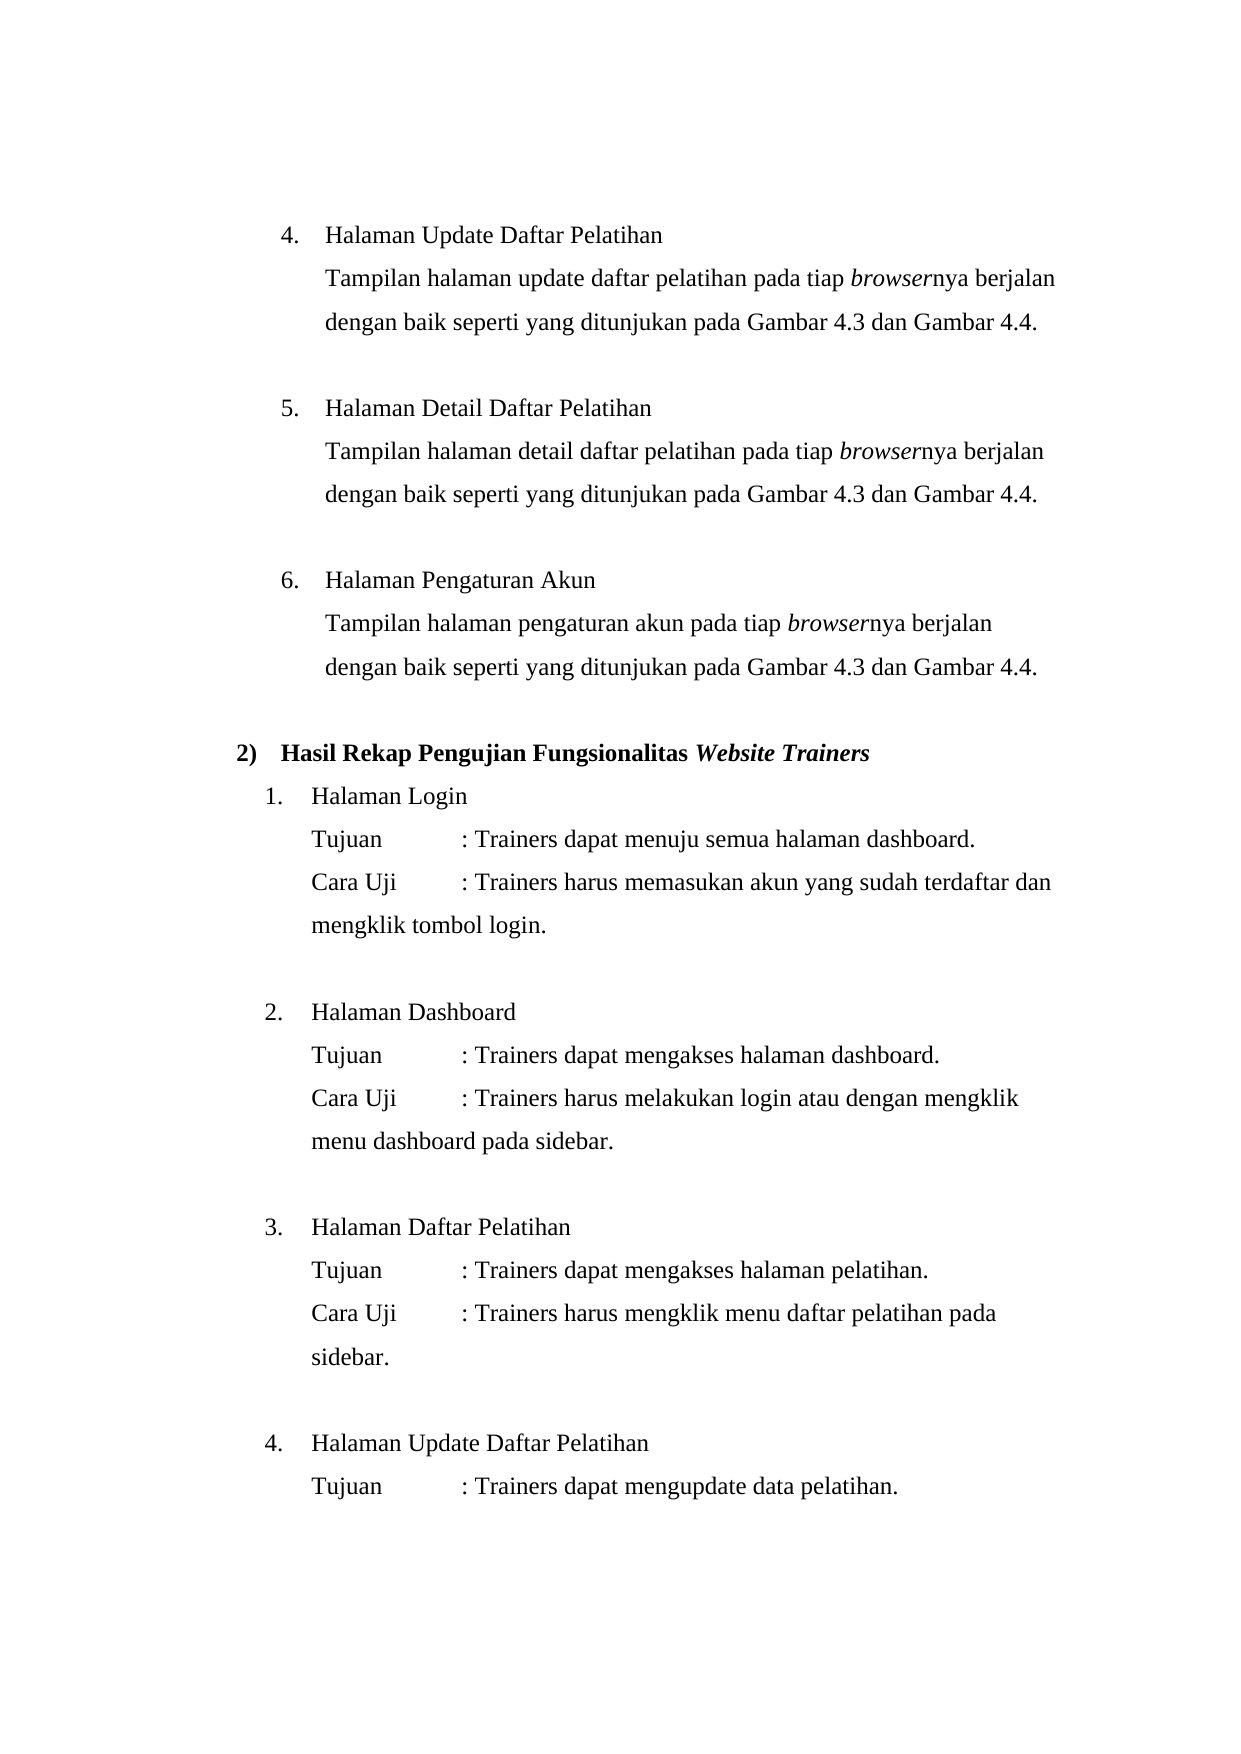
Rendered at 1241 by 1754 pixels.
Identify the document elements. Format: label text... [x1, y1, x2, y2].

list Tampilan halaman detail daftar pelatihan pada tiap browsernya berjalan dengan baik seperti yang ditunjukan pada Gambar 4.3 dan Gambar 4.4. [325, 436, 1063, 508]
list Halaman Pengaturan Akun [281, 565, 1063, 594]
list Tampilan halaman update daftar pelatihan pada tiap browsernya berjalan dengan baik seperti yang ditunjukan pada Gambar 4.3 dan Gambar 4.4. [325, 263, 1063, 335]
list Halaman Update Daftar Pelatihan [274, 1428, 1063, 1457]
list Halaman Login [274, 781, 1063, 810]
list Tujuan : Trainers dapat mengakses halaman pelatihan. [311, 1255, 1063, 1284]
list Halaman Dashboard [274, 997, 1063, 1025]
list Tujuan : Trainers dapat mengakses halaman dashboard. [311, 1040, 1063, 1068]
list Halaman Detail Daftar Pelatihan [281, 393, 1063, 422]
list Tampilan halaman pengaturan akun pada tiap browsernya berjalan dengan baik seperti yang ditunjukan pada Gambar 4.3 dan Gambar 4.4. [325, 608, 1063, 680]
list Tujuan : Trainers dapat mengupdate data pelatihan. [311, 1471, 1063, 1500]
list Cara Uji : Trainers harus memasukan akun yang sudah terdaftar dan mengklik tombol login. [311, 867, 1063, 939]
list Halaman Update Daftar Pelatihan [281, 220, 1063, 249]
list Halaman Daftar Pelatihan [274, 1212, 1063, 1241]
list Tujuan : Trainers dapat menuju semua halaman dashboard. [311, 824, 1063, 853]
list Hasil Rekap Pengujian Fungsionalitas Website Trainers [236, 738, 1063, 767]
list Cara Uji : Trainers harus melakukan login atau dengan mengklik menu dashboard pada sidebar. [311, 1083, 1063, 1155]
list Cara Uji : Trainers harus mengklik menu daftar pelatihan pada sidebar. [311, 1298, 1063, 1370]
